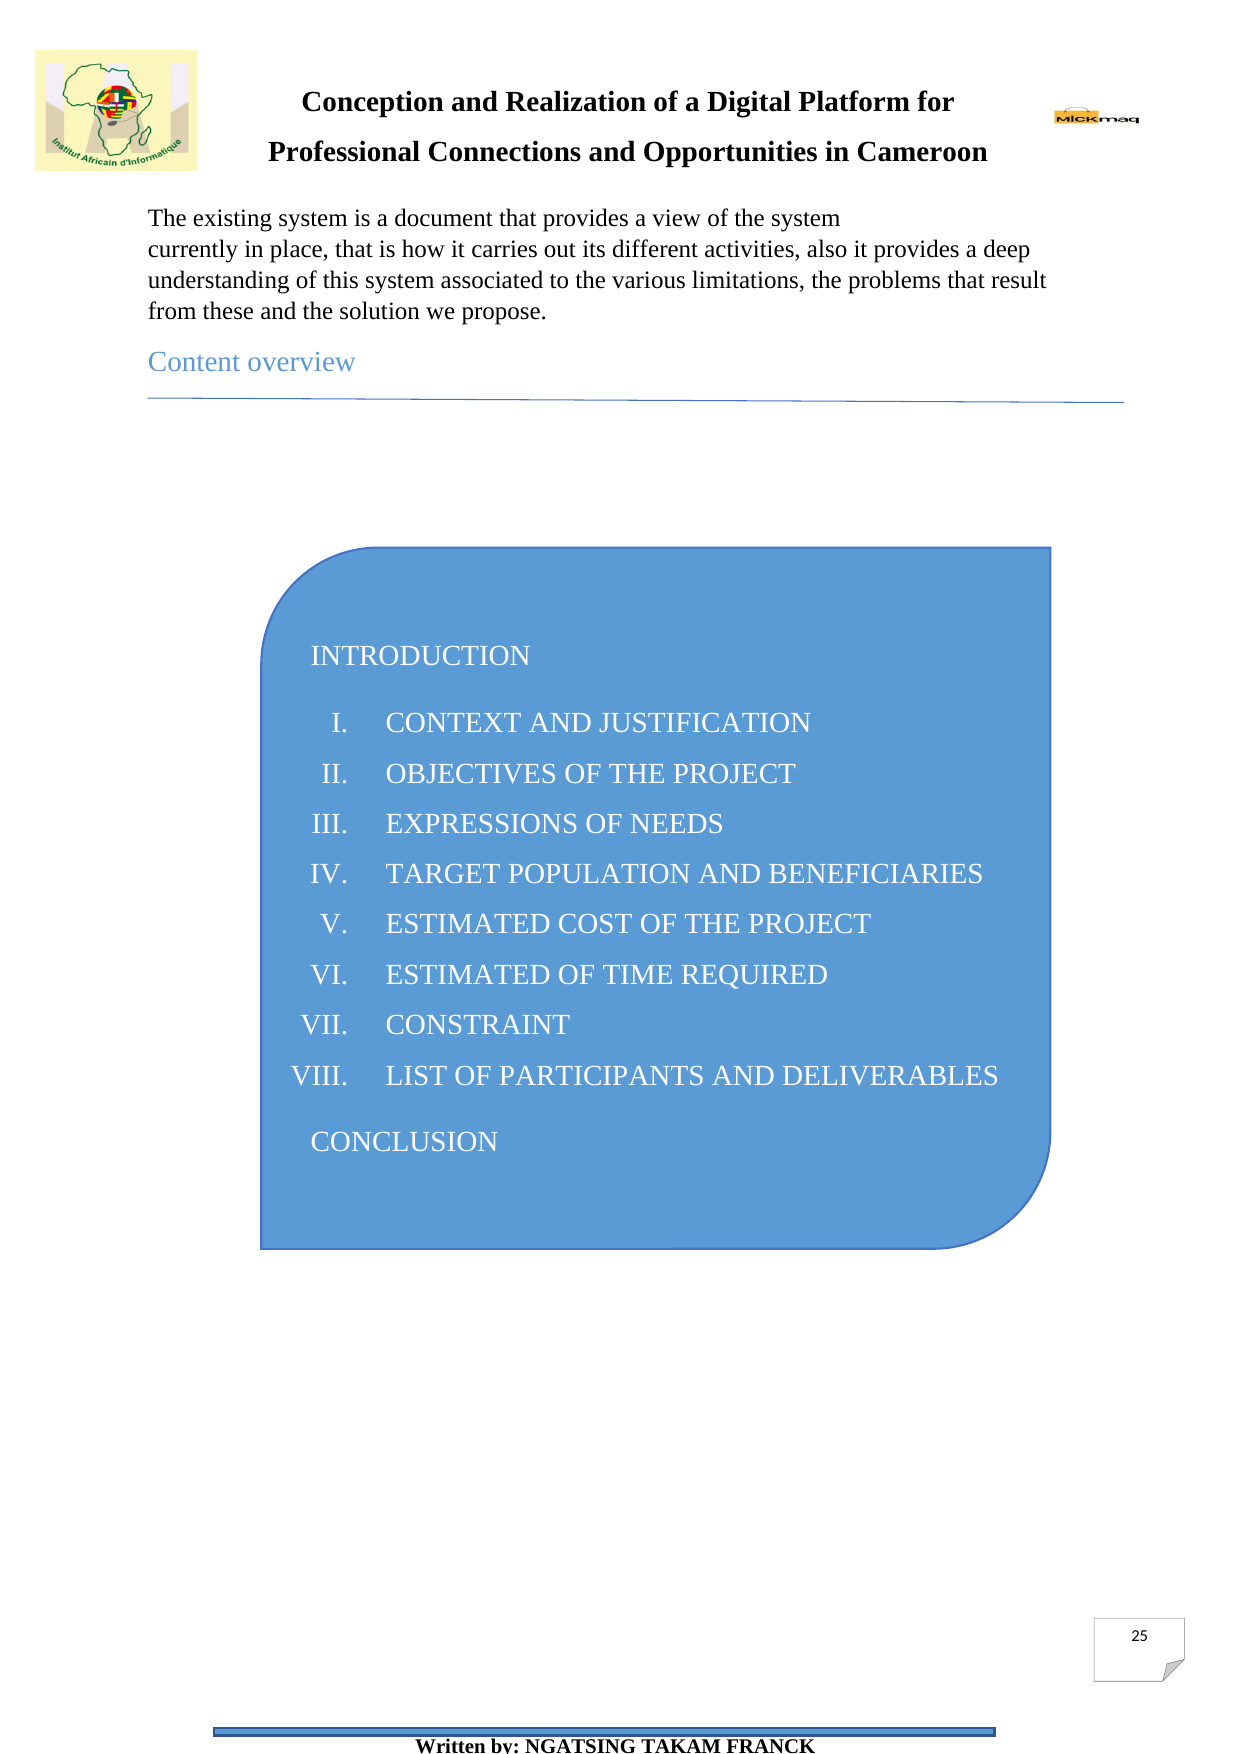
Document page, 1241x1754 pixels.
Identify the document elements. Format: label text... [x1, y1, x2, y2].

text Content overview [148, 344, 1093, 377]
picture [35, 50, 198, 171]
text The existing system is a document that provides a view of the system currently in place, that is how it carries out its different activities, also it provides a deep understanding of this system associated to the various limitations, the problems that result from these and the solution we propose. [148, 155, 1093, 325]
picture [1047, 102, 1143, 132]
